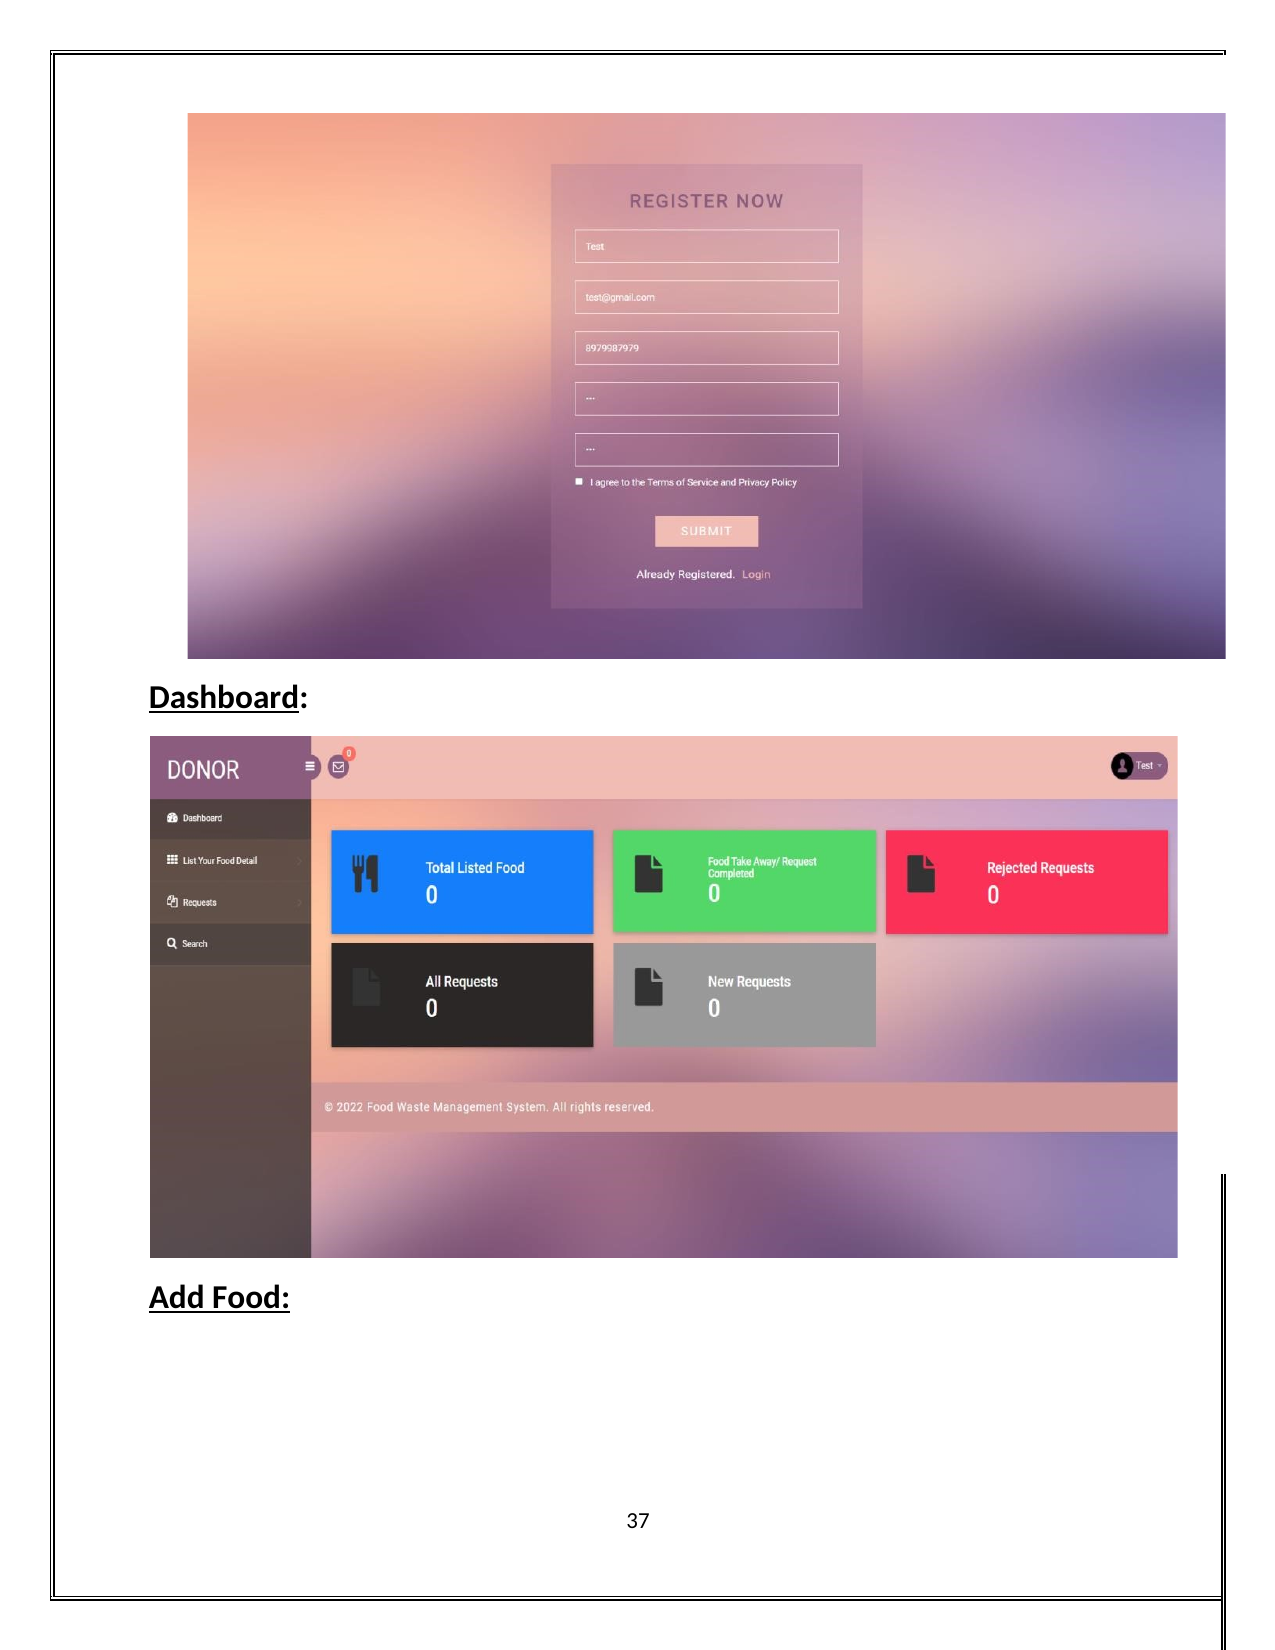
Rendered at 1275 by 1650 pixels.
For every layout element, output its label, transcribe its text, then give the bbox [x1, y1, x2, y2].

picture [150, 736, 1178, 1258]
text Dashboard: [148, 676, 1226, 717]
text Add Food: [148, 1276, 1221, 1317]
picture [187, 113, 1226, 659]
